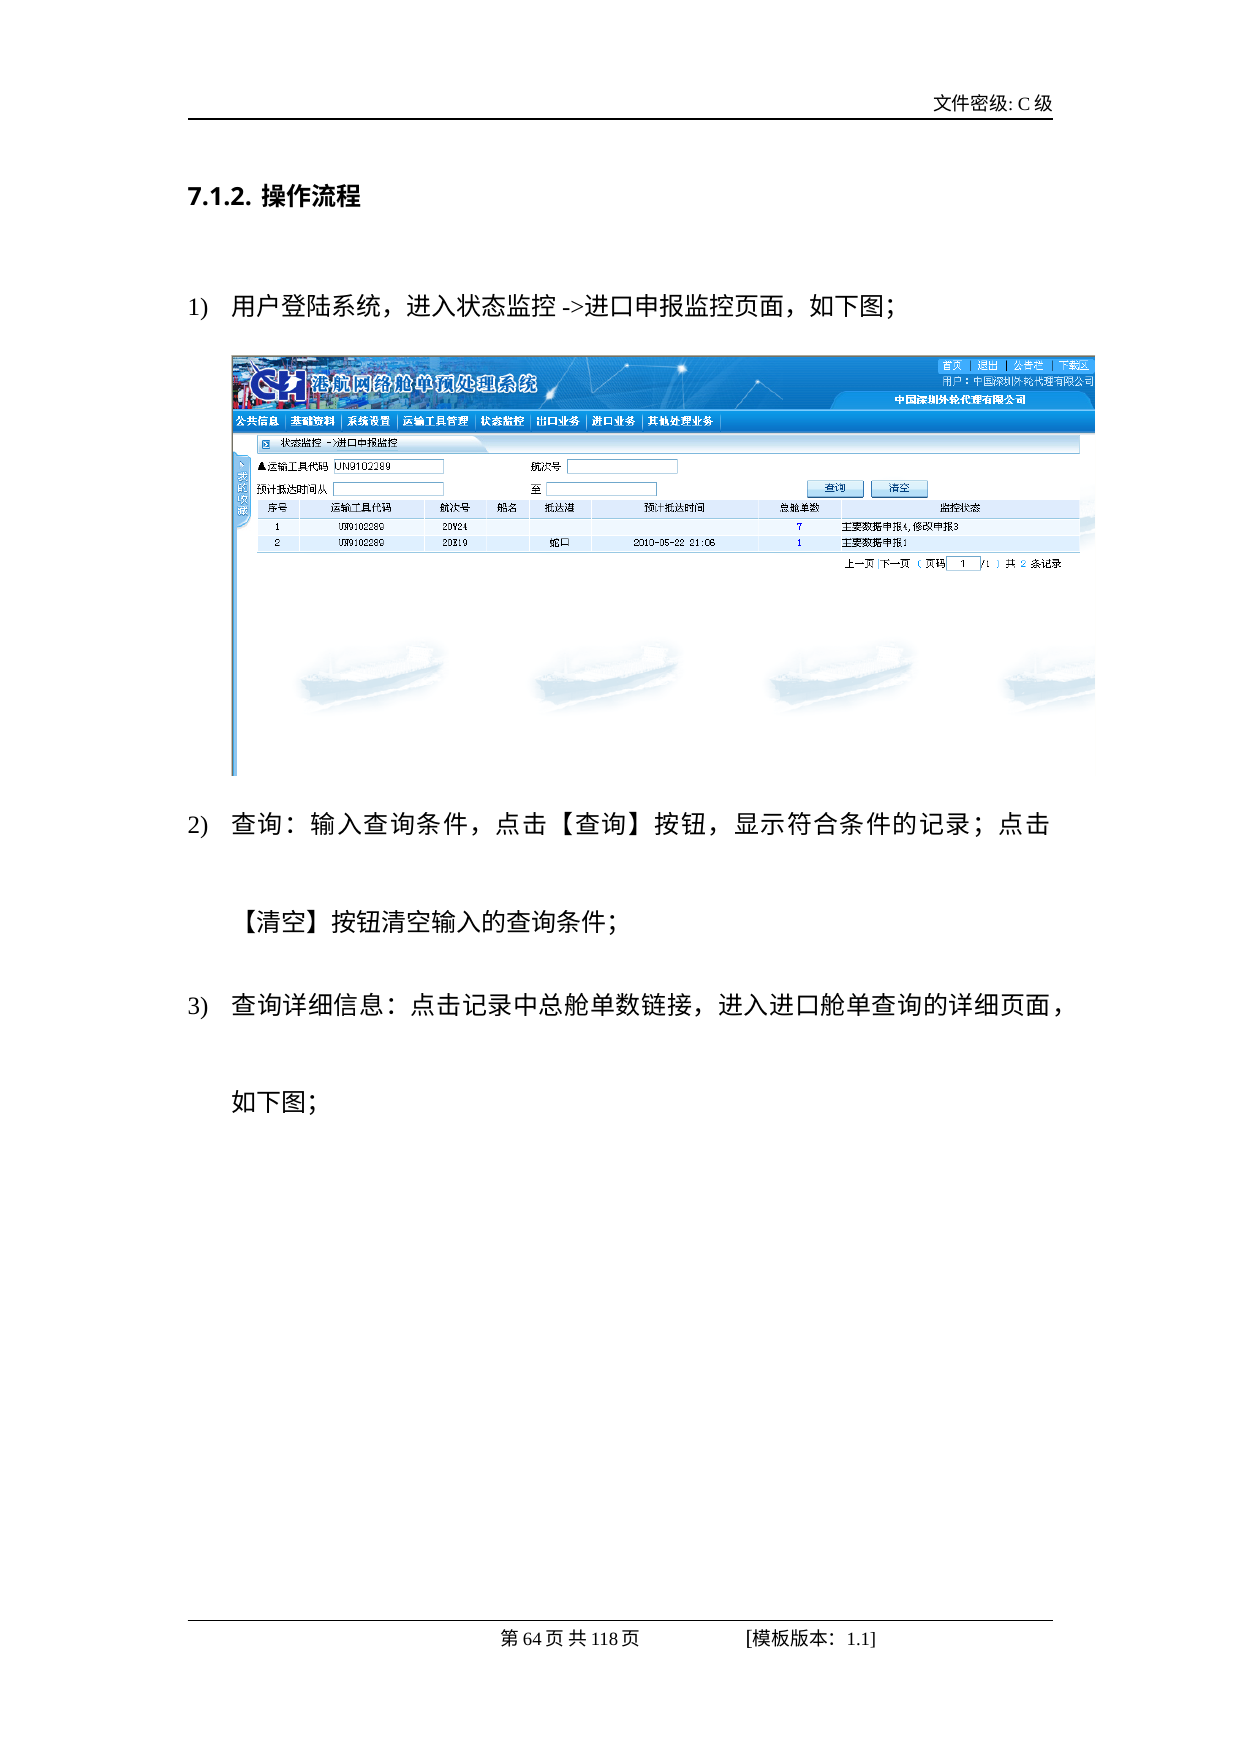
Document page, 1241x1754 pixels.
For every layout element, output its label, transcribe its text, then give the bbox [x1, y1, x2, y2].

list 查询：输入查询条件，点击【查询】按钮，显示符合条件的记录；点击【清空】按钮清空输入的查询条件； [187, 790, 1053, 953]
picture [231, 355, 1096, 776]
list 用户登陆系统，进入状态监控 ->进口申报监控页面，如下图； [187, 272, 1053, 337]
subtitle 操作流程 [187, 162, 1053, 227]
list 查询详细信息：点击记录中总舱单数链接，进入进口舱单查询的详细页面，如下图； [187, 971, 1053, 1133]
